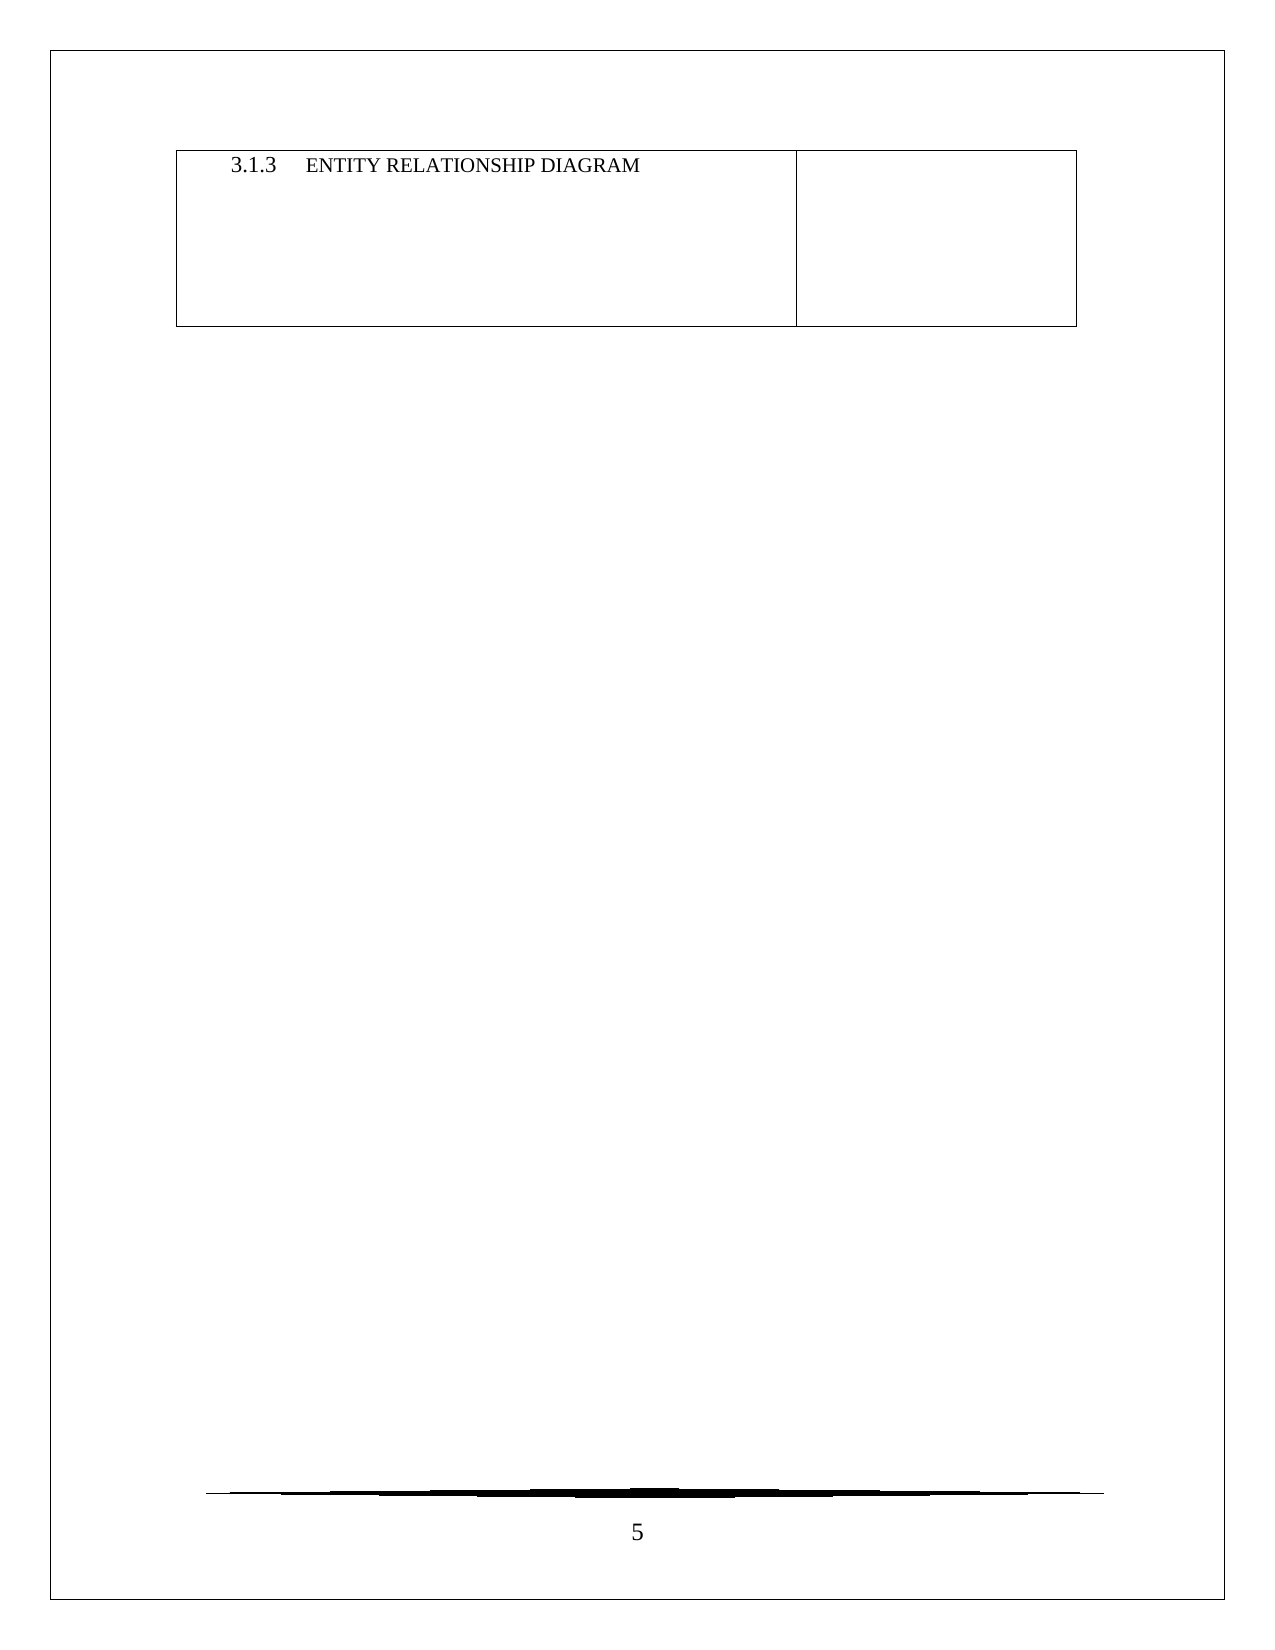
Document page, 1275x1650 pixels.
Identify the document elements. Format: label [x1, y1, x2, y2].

table_cell [177, 151, 796, 326]
table_cell [797, 151, 1076, 326]
